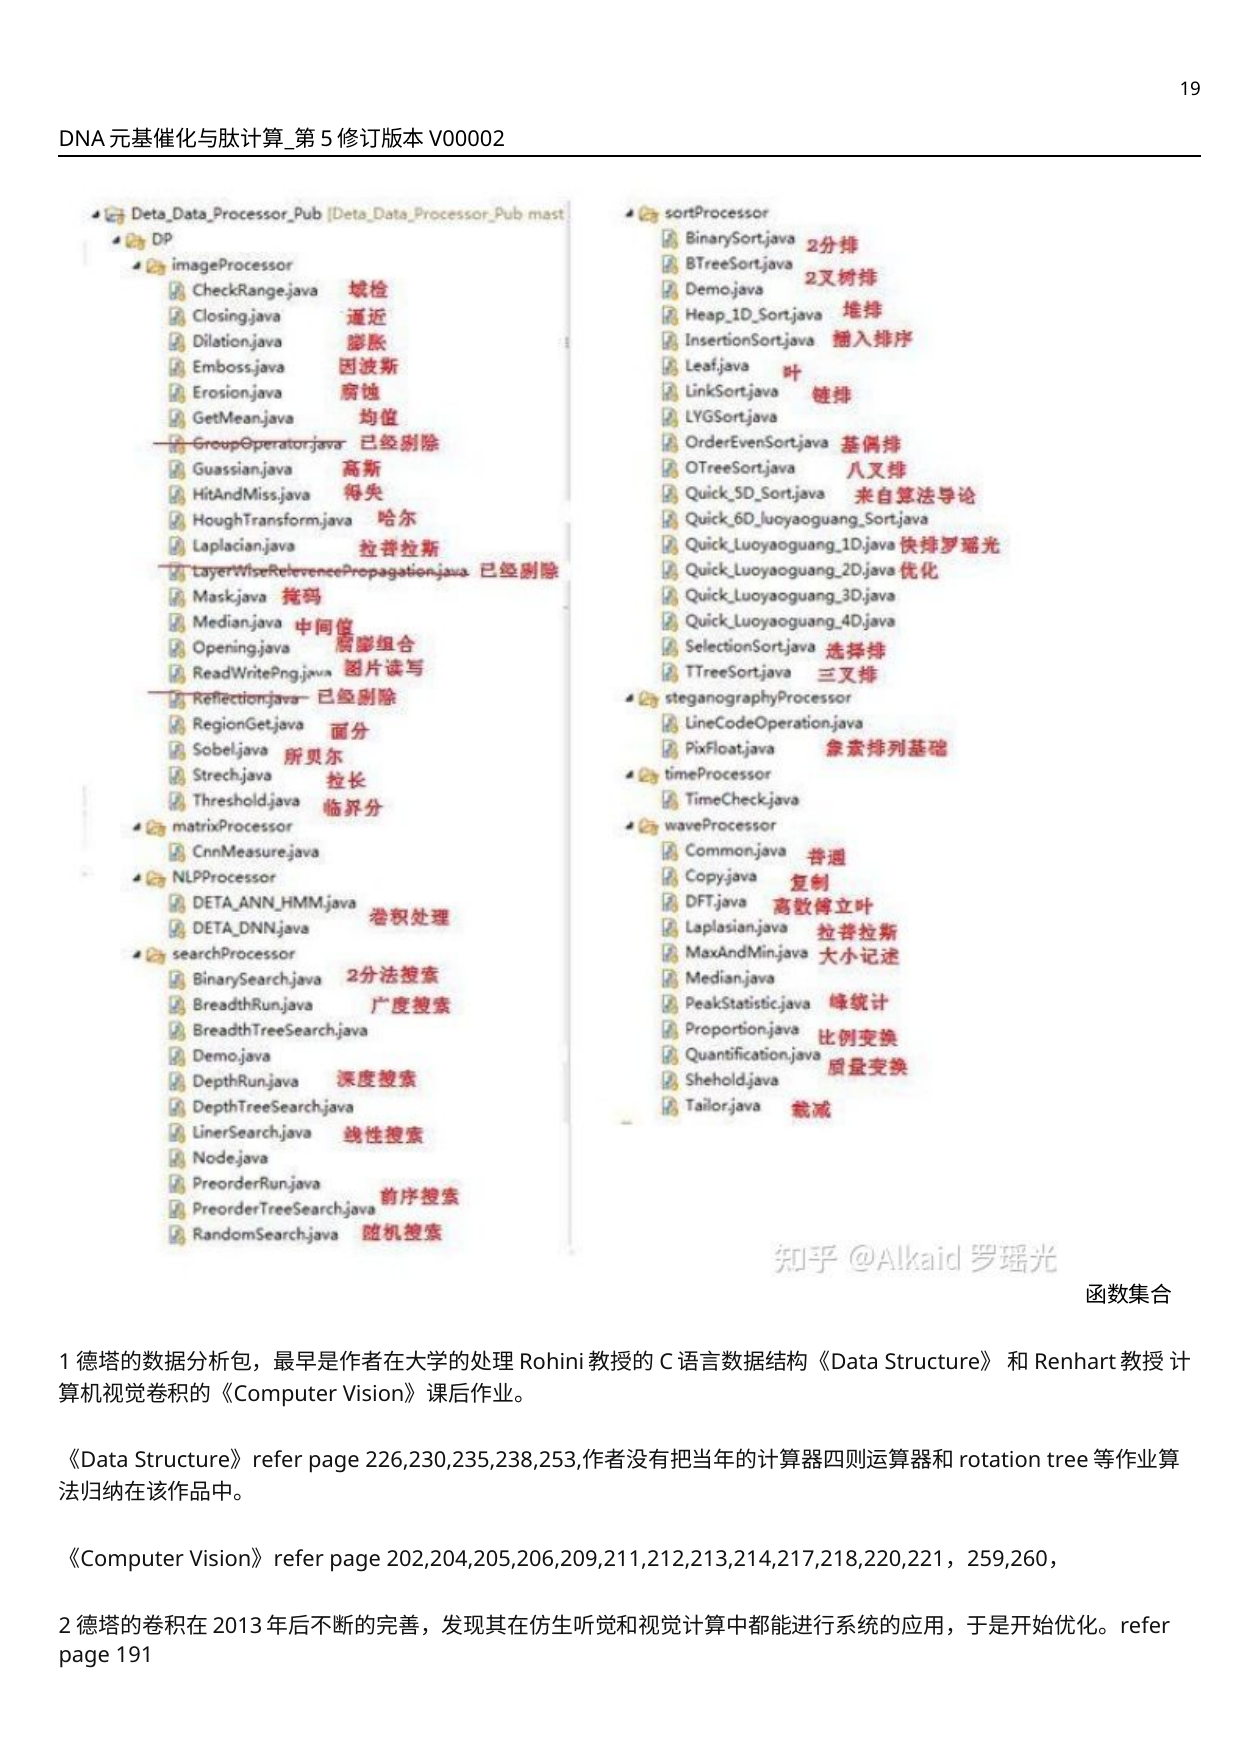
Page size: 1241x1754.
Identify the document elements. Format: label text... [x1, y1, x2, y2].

text 《Data Structure》refer page 226,230,235,238,253,作者没有把当年的计算器四则运算器和rotation tree等作业算法归纳在该作品中。 [58, 1442, 1201, 1506]
text 《Computer Vision》refer page 202,204,205,206,209,211,212,213,214,217,218,220,221，259,260， [58, 1541, 1201, 1573]
text 1 德塔的数据分析包，最早是作者在大学的处理 Rohini教授的 C语言数据结构《Data Structure》 和 Renhart教授 计算机视觉卷积的《Computer Vision》课后作业。 [58, 1344, 1201, 1407]
text 2 德塔的卷积在2013年后不断的完善，发现其在仿生听觉和视觉计算中都能进行系统的应用，于是开始优化。refer page 191 [58, 1608, 1201, 1669]
picture [58, 177, 1085, 1303]
